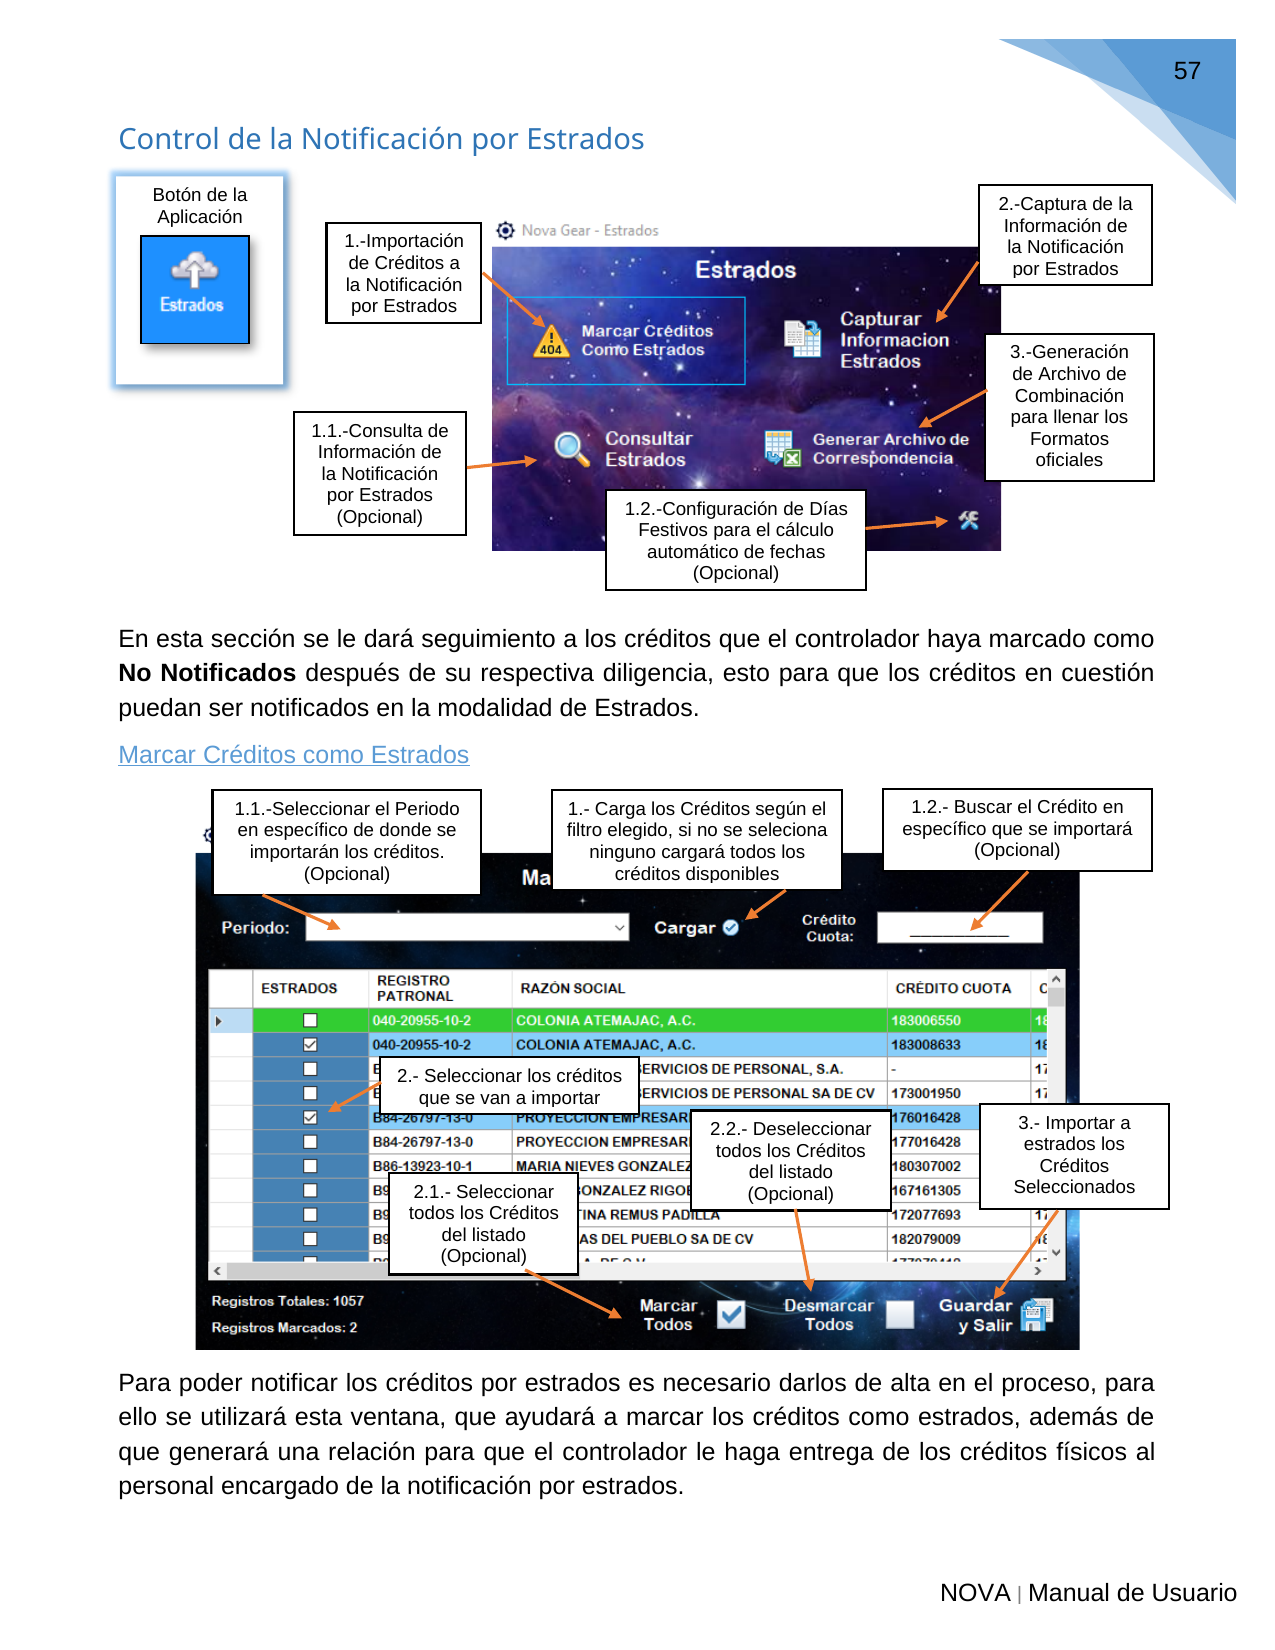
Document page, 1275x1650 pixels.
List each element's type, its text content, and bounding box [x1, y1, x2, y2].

picture [492, 217, 1002, 551]
text En esta sección se le dará seguimiento a los créditos que el controlador haya marcado como No Notificados después de su respectiva diligencia, esto para que los créditos en cuestión puedan ser notificados en la modalidad de Estrados. [118, 624, 1157, 721]
subtitle Control de la Notificación por Estrados [118, 118, 1157, 158]
picture [195, 821, 1080, 1350]
picture [142, 237, 248, 343]
picture [997, 39, 1236, 205]
text Para poder notificar los créditos por estrados es necesario darlos de alta en el proceso, para ello se utilizará esta ventana, que ayudará a marcar los créditos como estrados, además de que generará una relación para que el controlador le haga entrega de los créditos físicos al personal encargado de la notificación por estrados. [118, 1368, 1157, 1500]
subtitle Marcar Créditos como Estrados [118, 739, 1157, 768]
